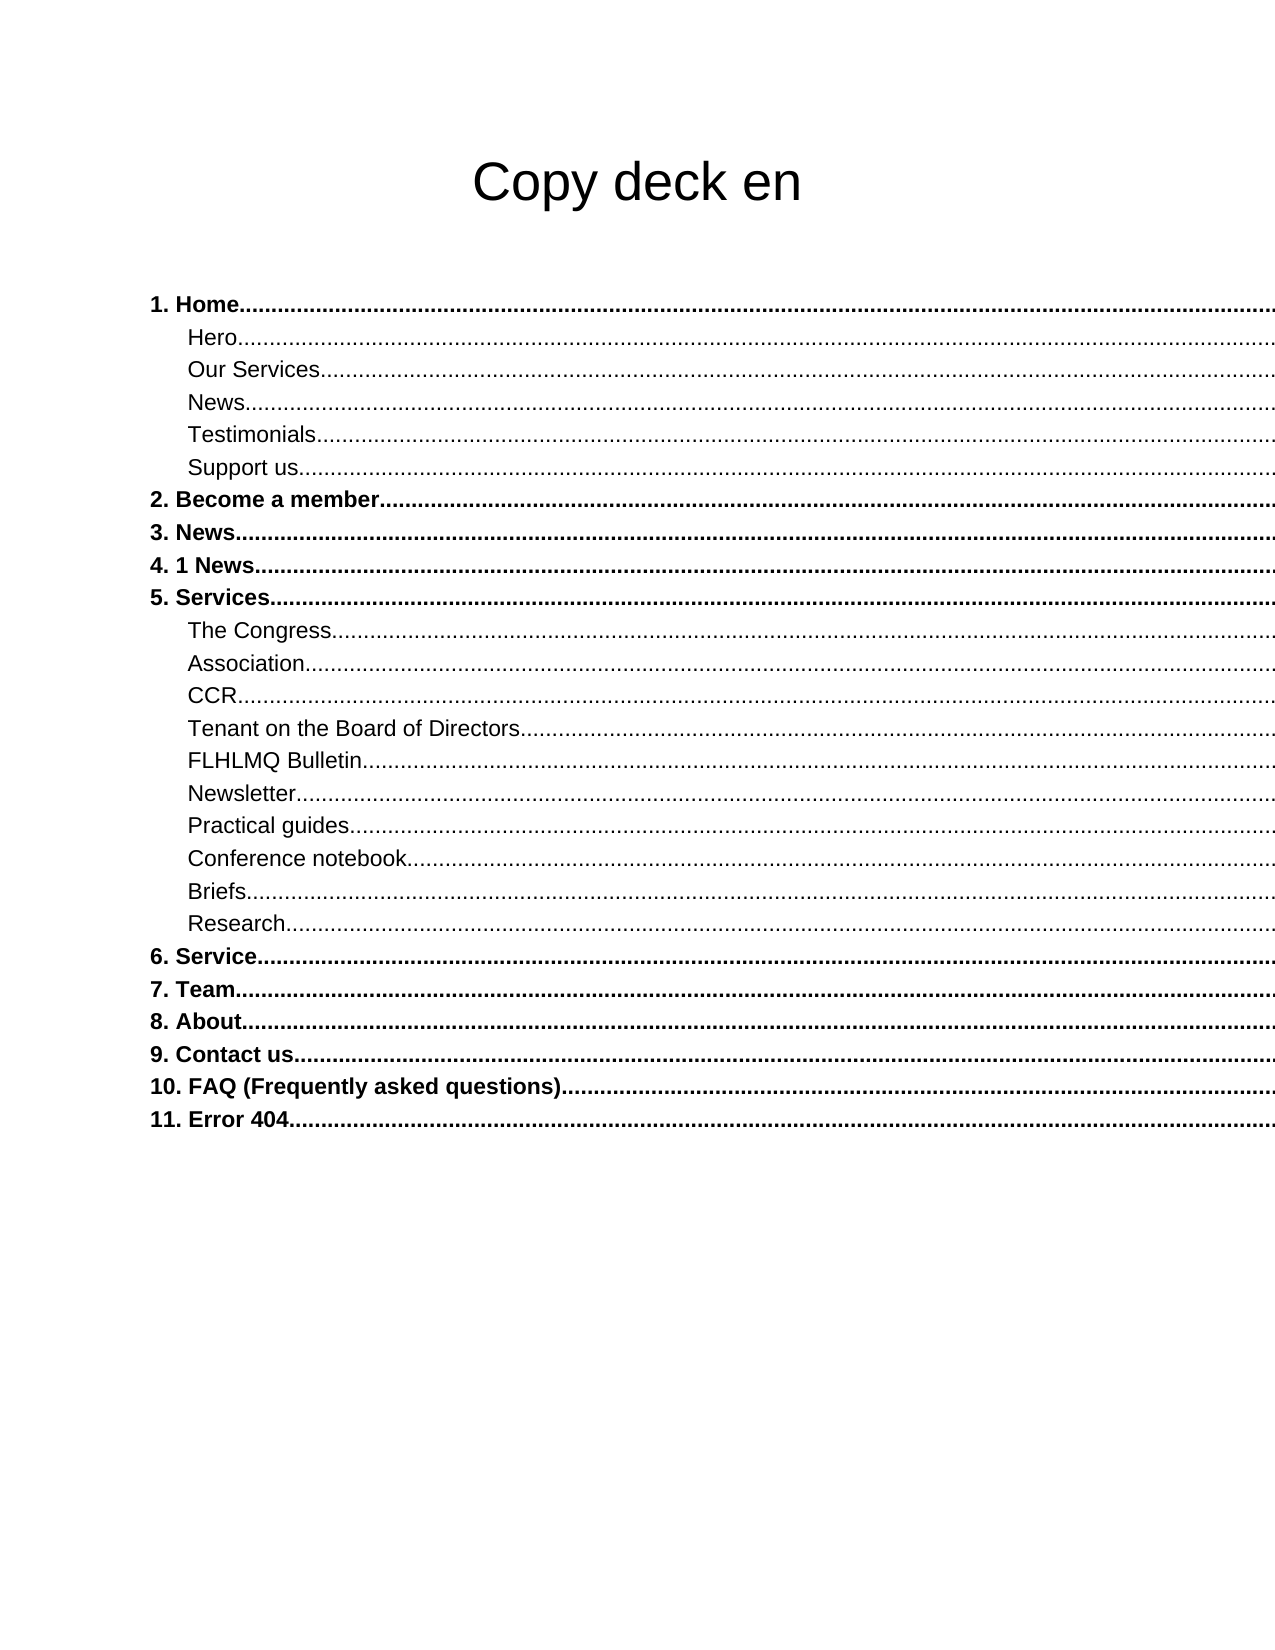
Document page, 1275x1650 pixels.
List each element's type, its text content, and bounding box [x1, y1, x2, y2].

title Copy deck en [150, 150, 1125, 212]
